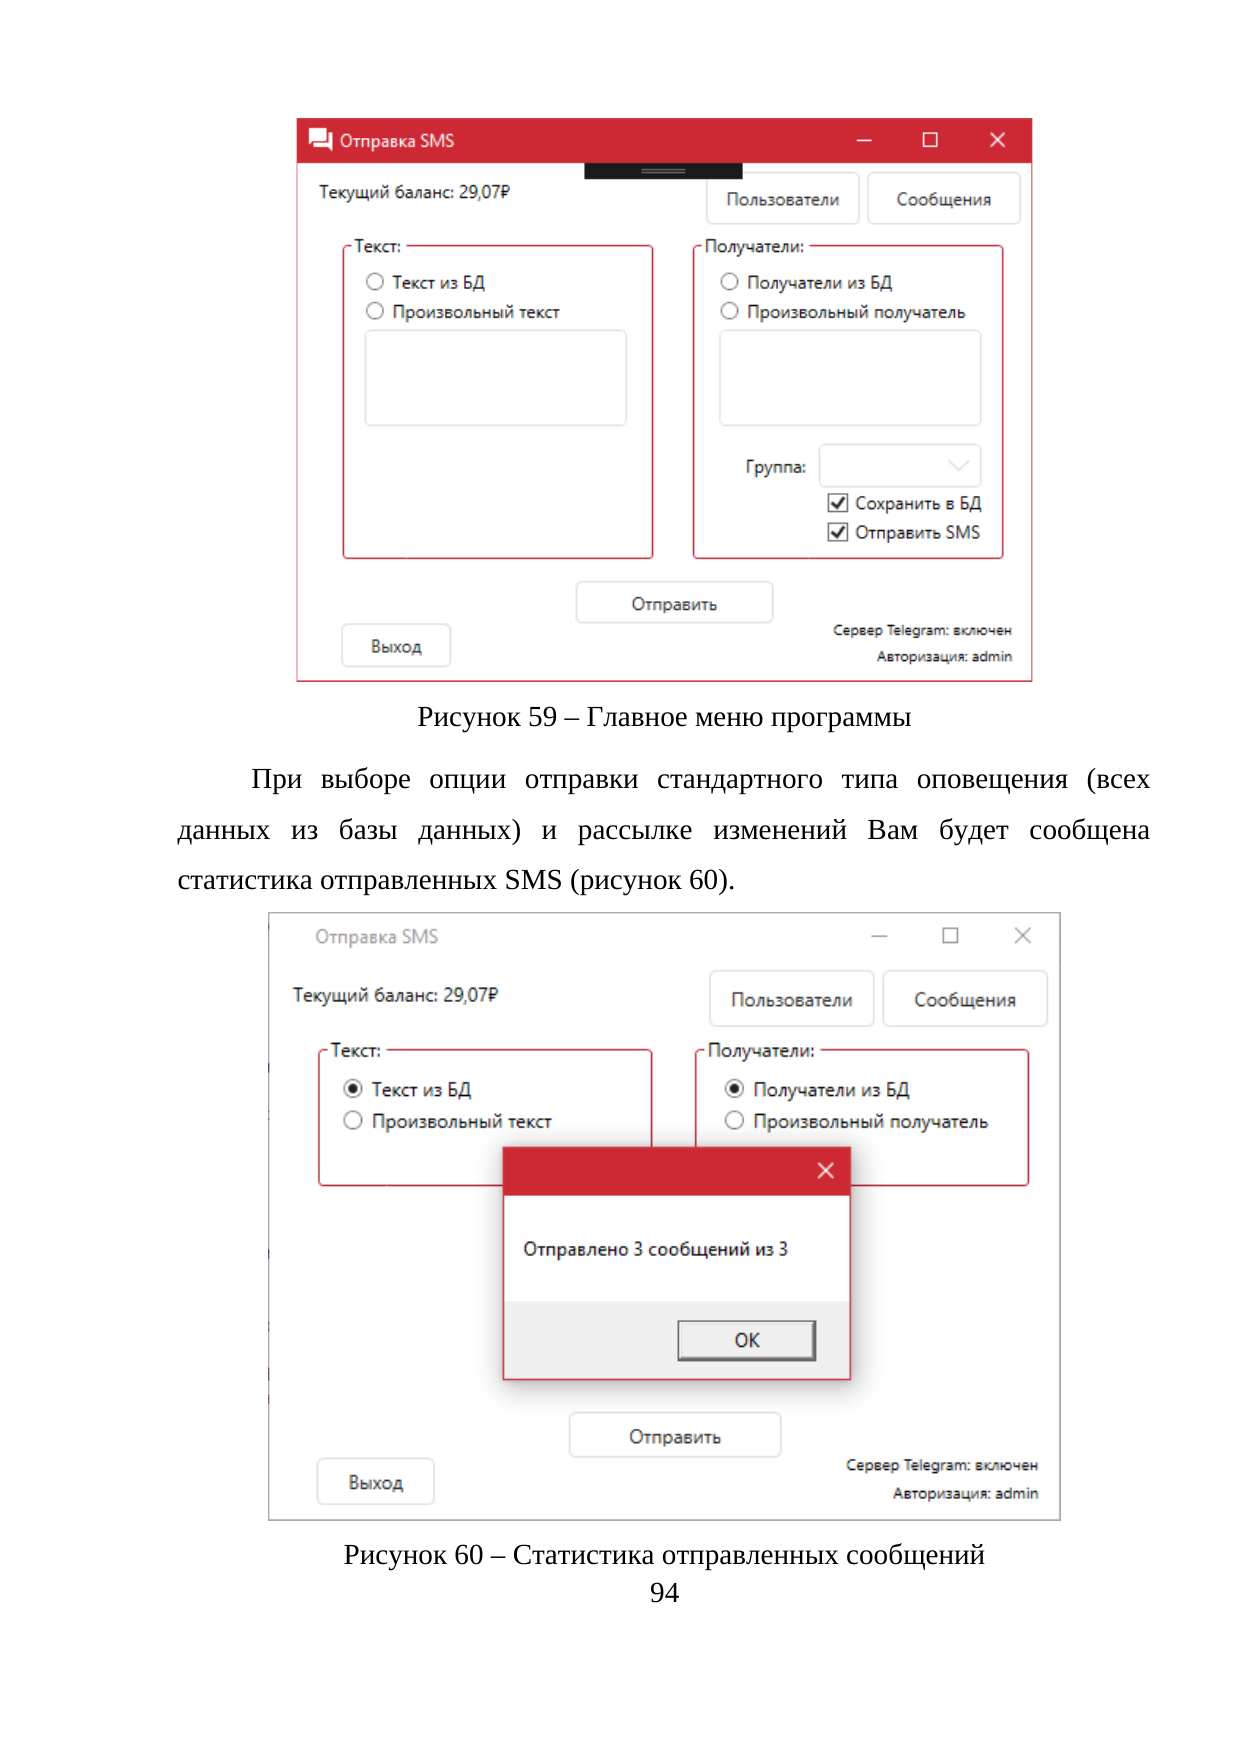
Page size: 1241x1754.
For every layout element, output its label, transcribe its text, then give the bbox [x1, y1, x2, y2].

picture [268, 912, 1061, 1521]
text Рисунок 59 – Главное меню программы [177, 699, 1152, 732]
text При выборе опции отправки стандартного типа оповещения (всех данных из базы данных) и рассылке изменений Вам будет сообщена статистика отправленных SMS (рисунок 60). [177, 762, 1152, 896]
picture [296, 118, 1033, 682]
text Рисунок 60 – Статистика отправленных сообщений [177, 1537, 1152, 1571]
